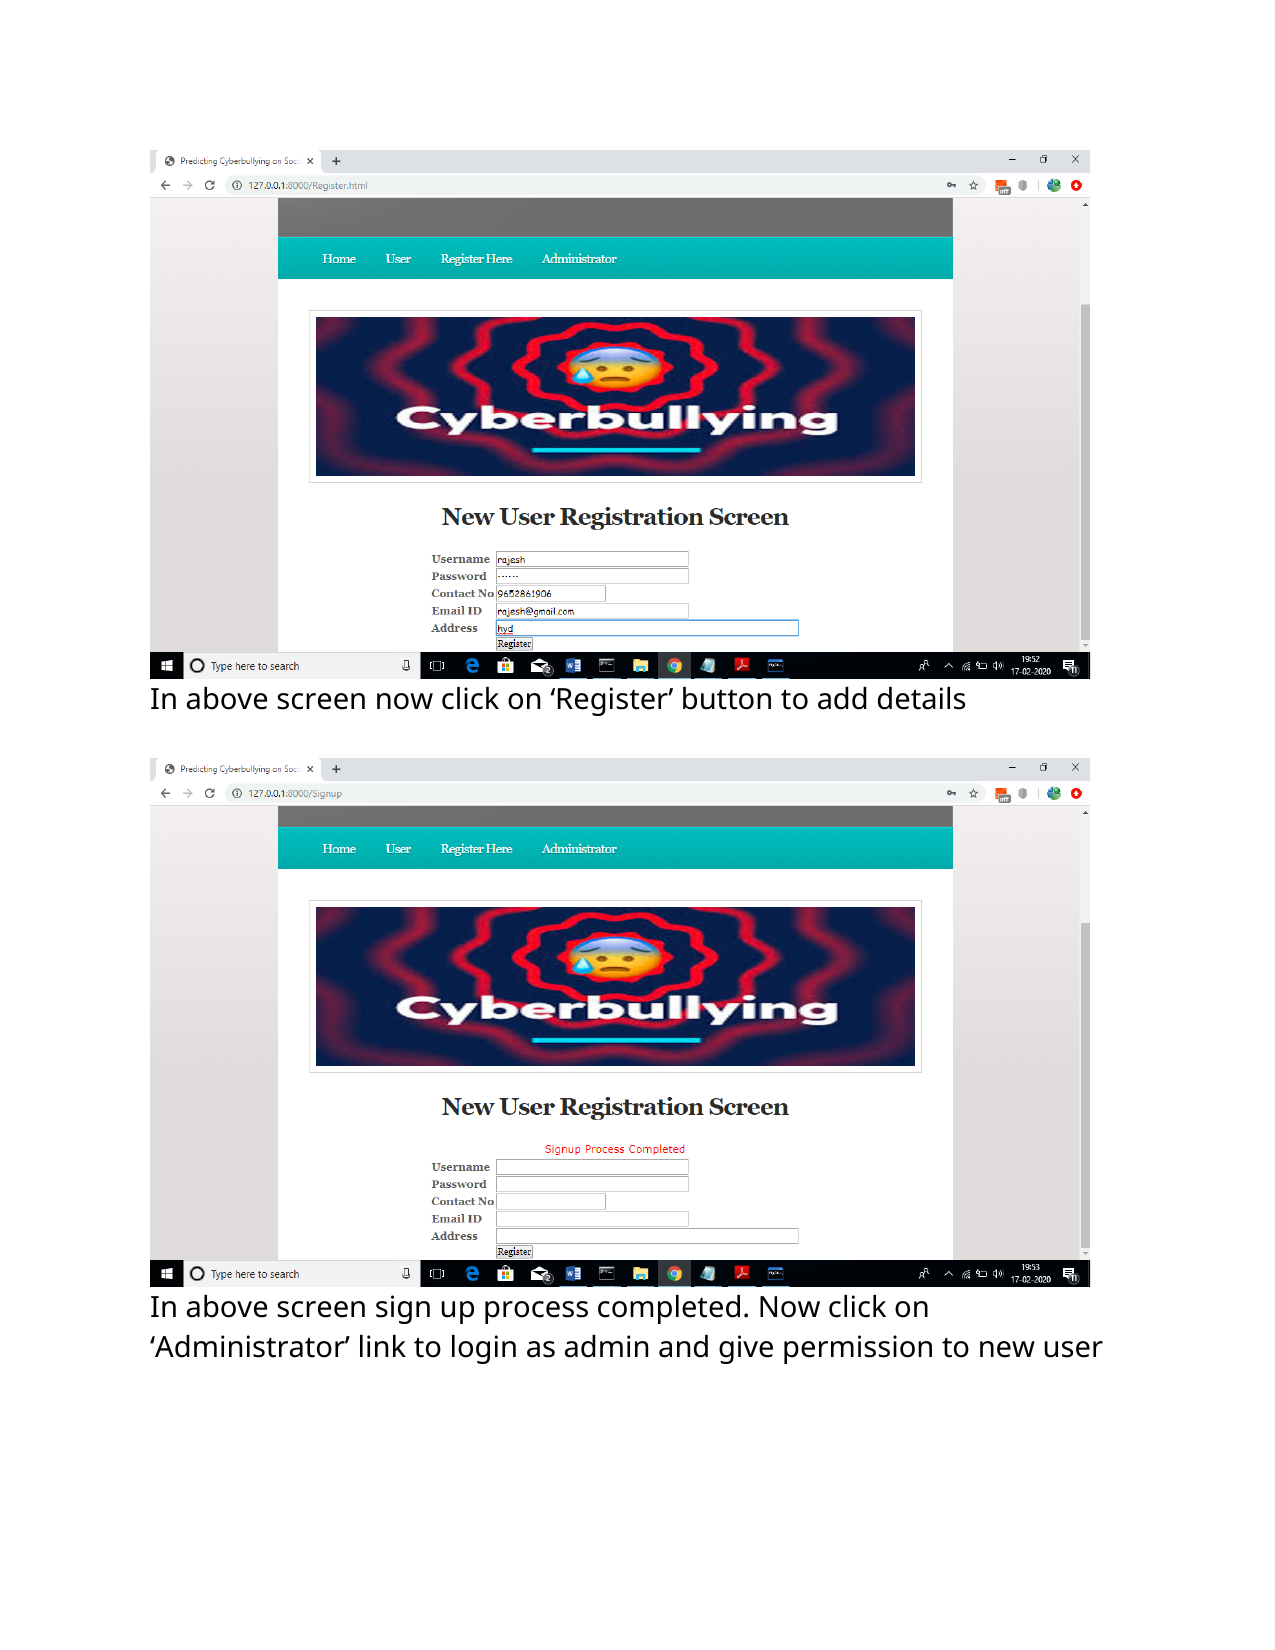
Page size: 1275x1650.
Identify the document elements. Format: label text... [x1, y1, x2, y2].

picture [150, 150, 1091, 679]
picture [150, 758, 1091, 1287]
text In above screen now click on ‘Register’ button to add details [150, 679, 1125, 718]
text In above screen sign up process completed. Now click on ‘Administrator’ link to login as admin and give permission to new user [150, 1287, 1125, 1366]
